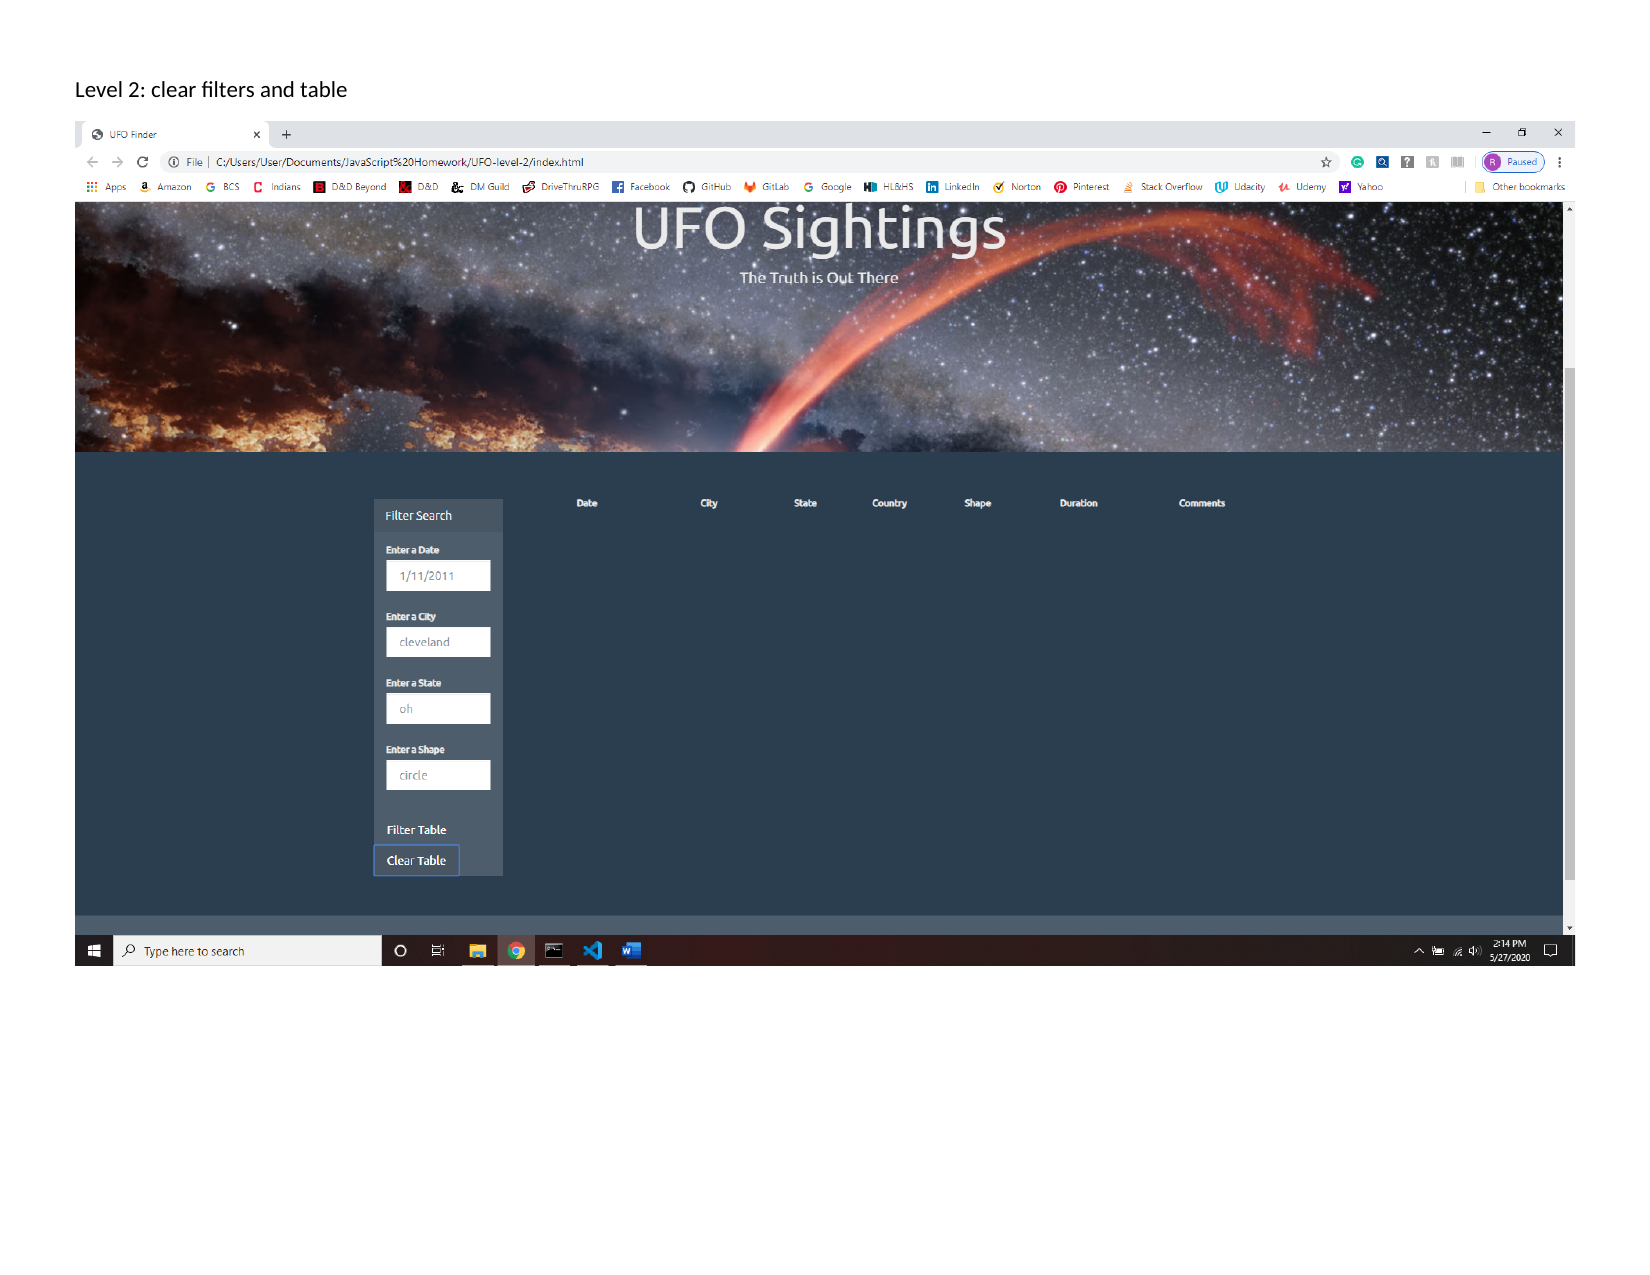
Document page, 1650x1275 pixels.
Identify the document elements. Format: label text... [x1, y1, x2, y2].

text Level 2: clear filters and table [75, 75, 1575, 103]
picture [75, 121, 1575, 966]
